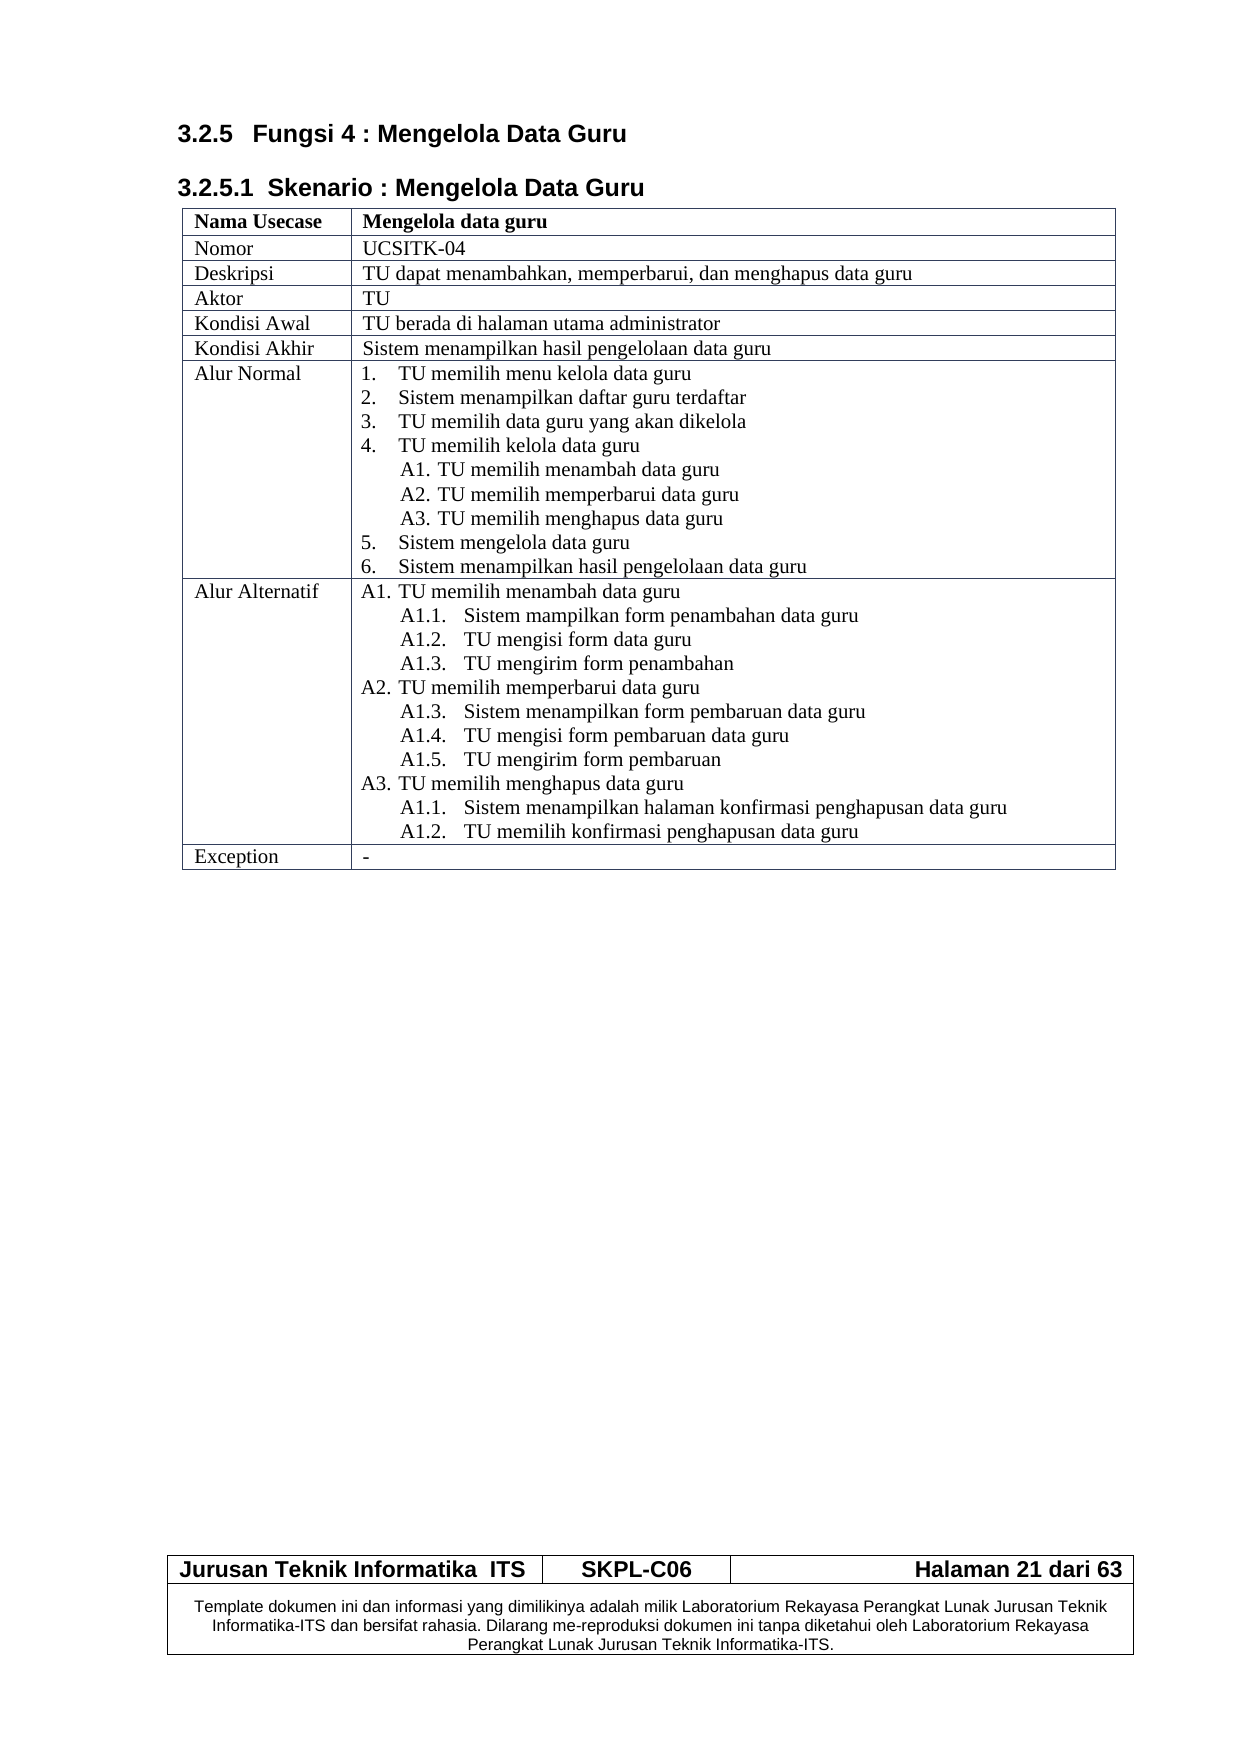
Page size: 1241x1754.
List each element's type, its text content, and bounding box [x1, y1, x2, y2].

table_cell UCSITK-04 [352, 236, 1115, 260]
table_header Nama Usecase [183, 209, 351, 234]
table_cell TU [352, 286, 1115, 310]
table_cell Kondisi Akhir [183, 336, 351, 360]
table_cell Alur Alternatif [183, 579, 351, 843]
table_cell Nomor [183, 236, 351, 260]
table_cell Exception [183, 845, 351, 868]
table_cell TU berada di halaman utama administrator [352, 311, 1115, 335]
table_header Mengelola data guru [352, 209, 1115, 234]
table_cell TU memilih menu kelola data guru Sistem menampilkan daftar guru terdaftar TU memilih data guru yang akan dikelola TU memilih kelola data guru TU memilih menambah data guru TU memilih memperbarui data guru TU memilih menghapus data guru Sistem mengelola data guru Sistem menampilkan hasil pengelolaan data guru [352, 361, 1115, 578]
table_cell TU memilih menambah data guru Sistem mampilkan form penambahan data guru TU mengisi form data guru TU mengirim form penambahan TU memilih memperbarui data guru Sistem menampilkan form pembaruan data guru TU mengisi form pembaruan data guru TU mengirim form pembaruan TU memilih menghapus data guru Sistem menampilkan halaman konfirmasi penghapusan data guru TU memilih konfirmasi penghapusan data guru [352, 579, 1115, 843]
table_cell Aktor [183, 286, 351, 310]
table_cell - [352, 845, 1115, 868]
table_cell Alur Normal [183, 361, 351, 578]
table_cell Deskripsi [183, 261, 351, 285]
subtitle Skenario : Mengelola Data Guru [177, 172, 1121, 201]
table_cell Kondisi Awal [183, 311, 351, 335]
subtitle Fungsi 4 : Mengelola Data Guru [177, 119, 1121, 147]
table_cell TU dapat menambahkan, memperbarui, dan menghapus data guru [352, 261, 1115, 285]
table_cell Sistem menampilkan hasil pengelolaan data guru [352, 336, 1115, 360]
